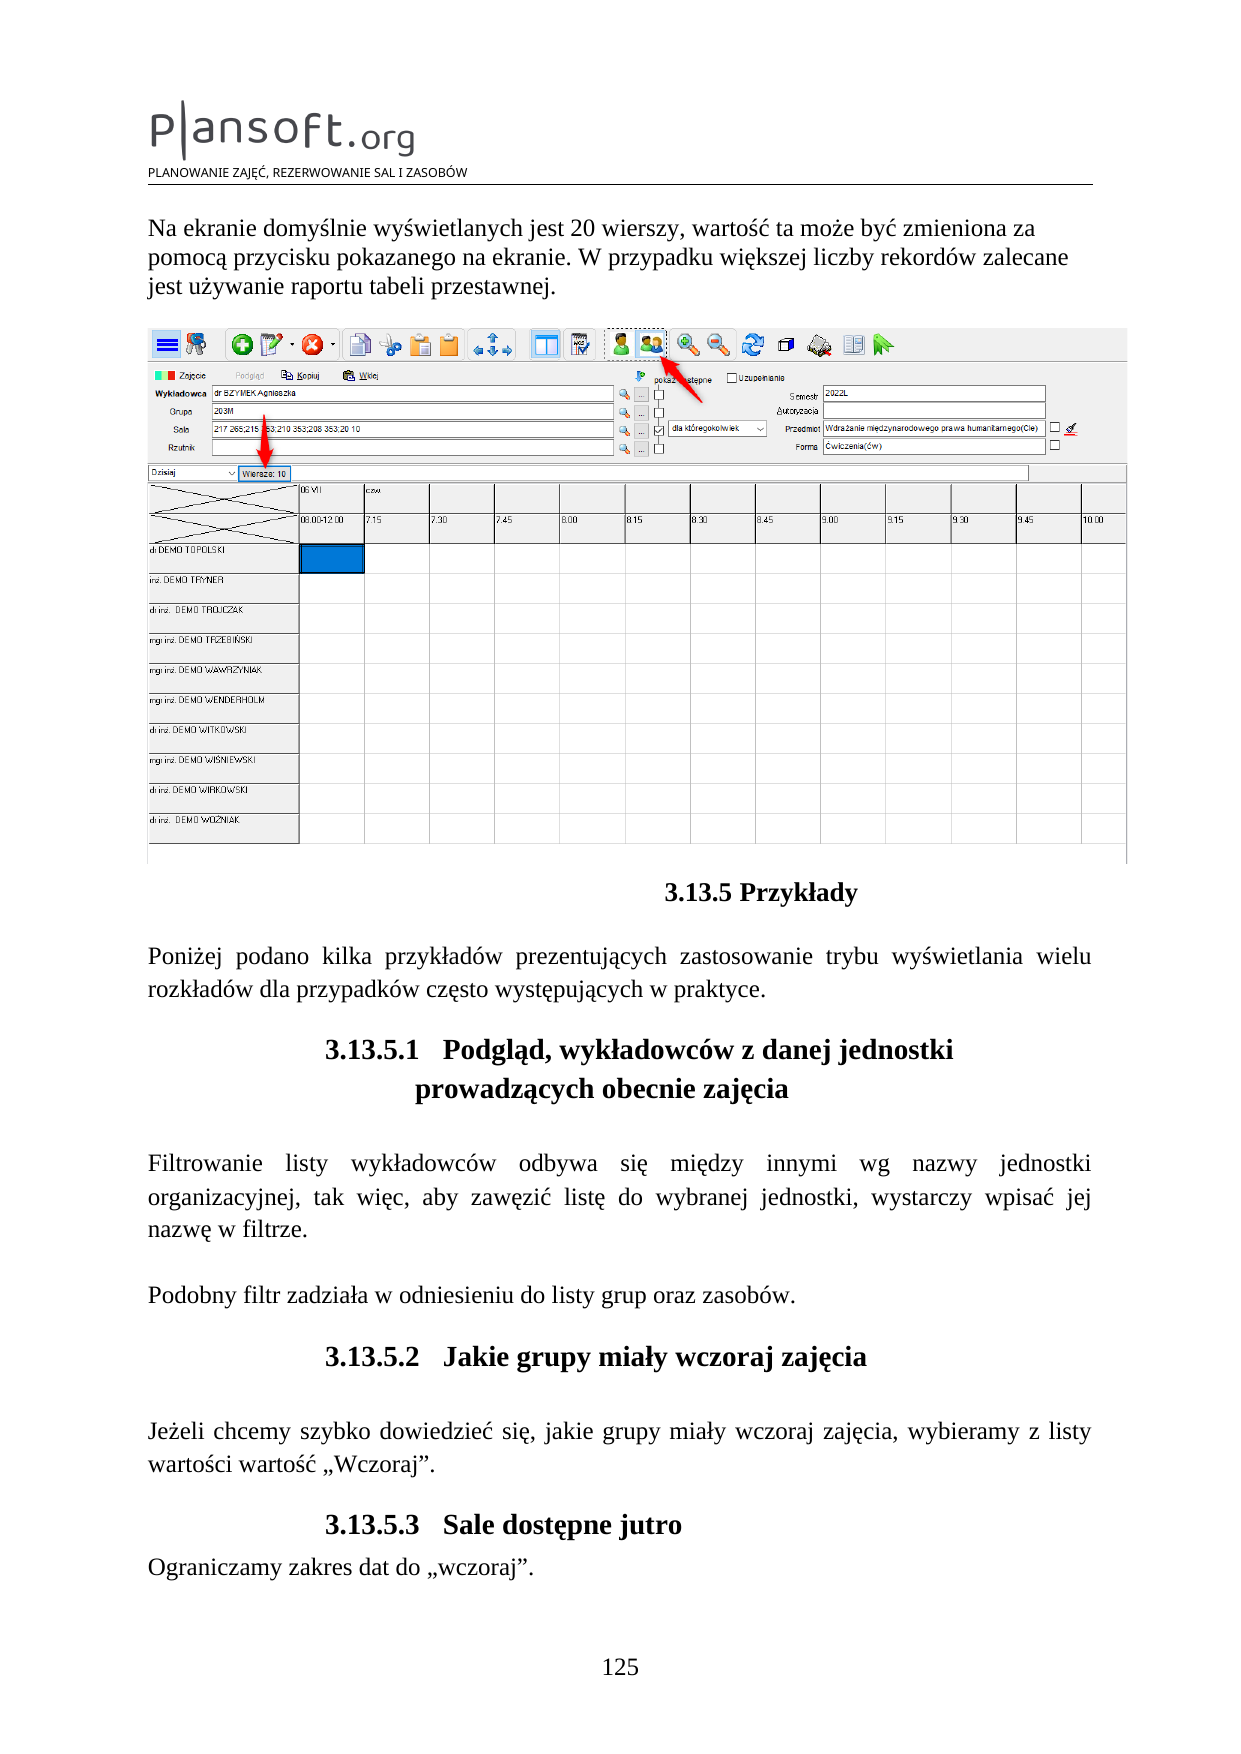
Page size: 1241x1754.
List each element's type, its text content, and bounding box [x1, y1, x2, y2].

text Poniżej podano kilka przykładów prezentujących zastosowanie trybu wyświetlania wielu rozkładów dla przypadków często występujących w praktyce. [148, 941, 1093, 1003]
text Podobny filtr zadziała w odniesieniu do listy grup oraz zasobów. [148, 1281, 1093, 1309]
subtitle Podgląd, wykładowców z danej jednostki prowadzących obecnie zajęcia [325, 1032, 1093, 1104]
picture [147, 328, 1128, 864]
subtitle Jakie grupy miały wczoraj zajęcia [325, 1339, 1093, 1372]
subtitle Sale dostępne jutro [325, 1507, 1093, 1541]
subtitle Przykłady [664, 876, 1093, 907]
text Ograniczamy zakres dat do „wczoraj”. [148, 1552, 1093, 1581]
text Na ekranie domyślnie wyświetlanych jest 20 wierszy, wartość ta może być zmieniona za pomocą przycisku pokazanego na ekranie. W przypadku większej liczby rekordów zalecane jest używanie raportu tabeli przestawnej. [148, 213, 1093, 300]
picture [147, 73, 418, 165]
text Filtrowanie listy wykładowców odbywa się między innymi wg nazwy jednostki organizacyjnej, tak więc, aby zawęzić listę do wybranej jednostki, wystarczy wpisać jej nazwę w filtrze. [148, 1148, 1093, 1243]
text Jeżeli chcemy szybko dowiedzieć się, jakie grupy miały wczoraj zajęcia, wybieramy z listy wartości wartość „Wczoraj”. [148, 1416, 1093, 1478]
